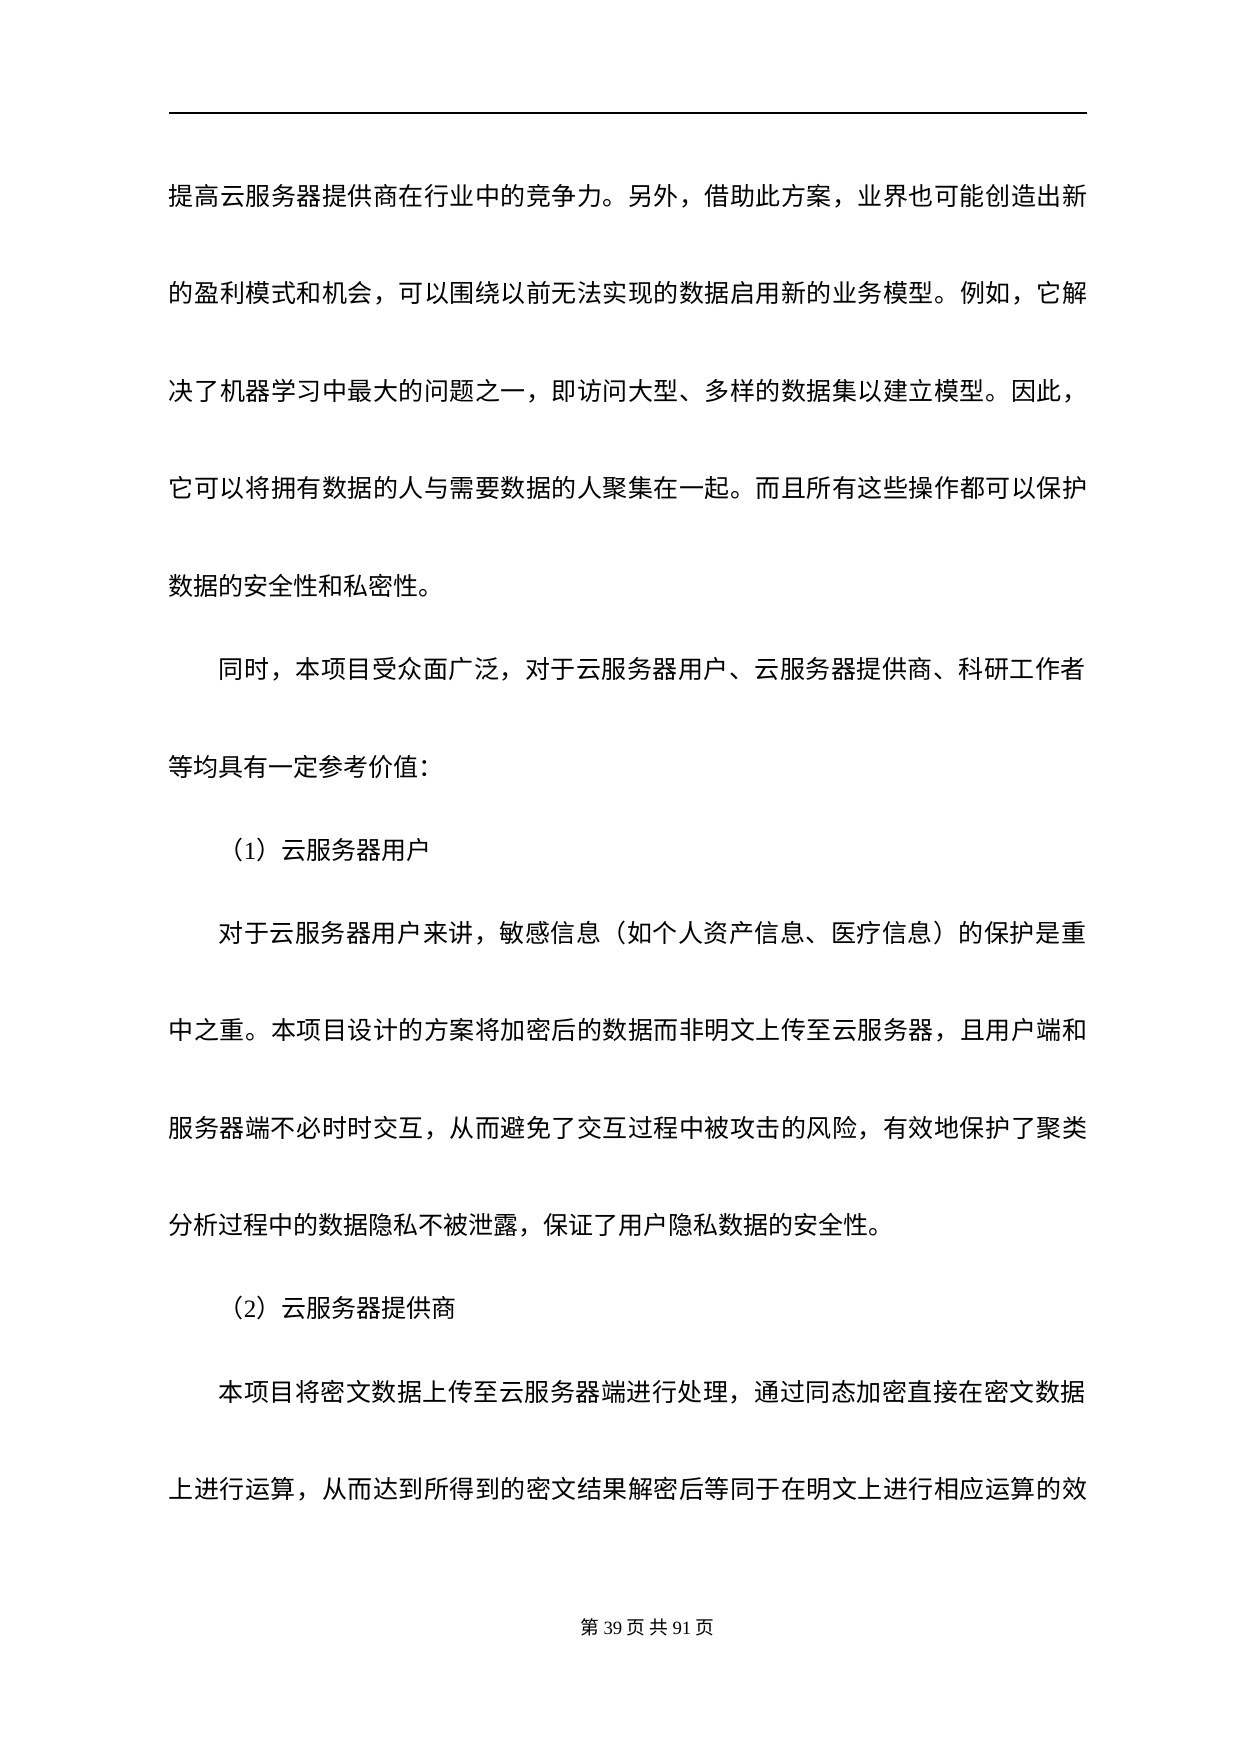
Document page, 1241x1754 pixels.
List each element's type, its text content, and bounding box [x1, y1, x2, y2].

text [169, 162, 1087, 617]
text 同时，本项目受众面广泛，对于云服务器用户、云服务器提供商、科研工作者等均具有一定参考价值： [169, 635, 1087, 798]
text （1）云服务器用户 [169, 816, 1087, 881]
text （2）云服务器提供商 [169, 1274, 1087, 1339]
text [169, 1358, 1087, 1520]
text 对于云服务器用户来讲，敏感信息（如个人资产信息、医疗信息）的保护是重中之重。本项目设计的方案将加密后的数据而非明文上传至云服务器，且用户端和服务器端不必时时交互，从而避免了交互过程中被攻击的风险，有效地保护了聚类分析过程中的数据隐私不被泄露，保证了用户隐私数据的安全性。 [169, 899, 1087, 1256]
